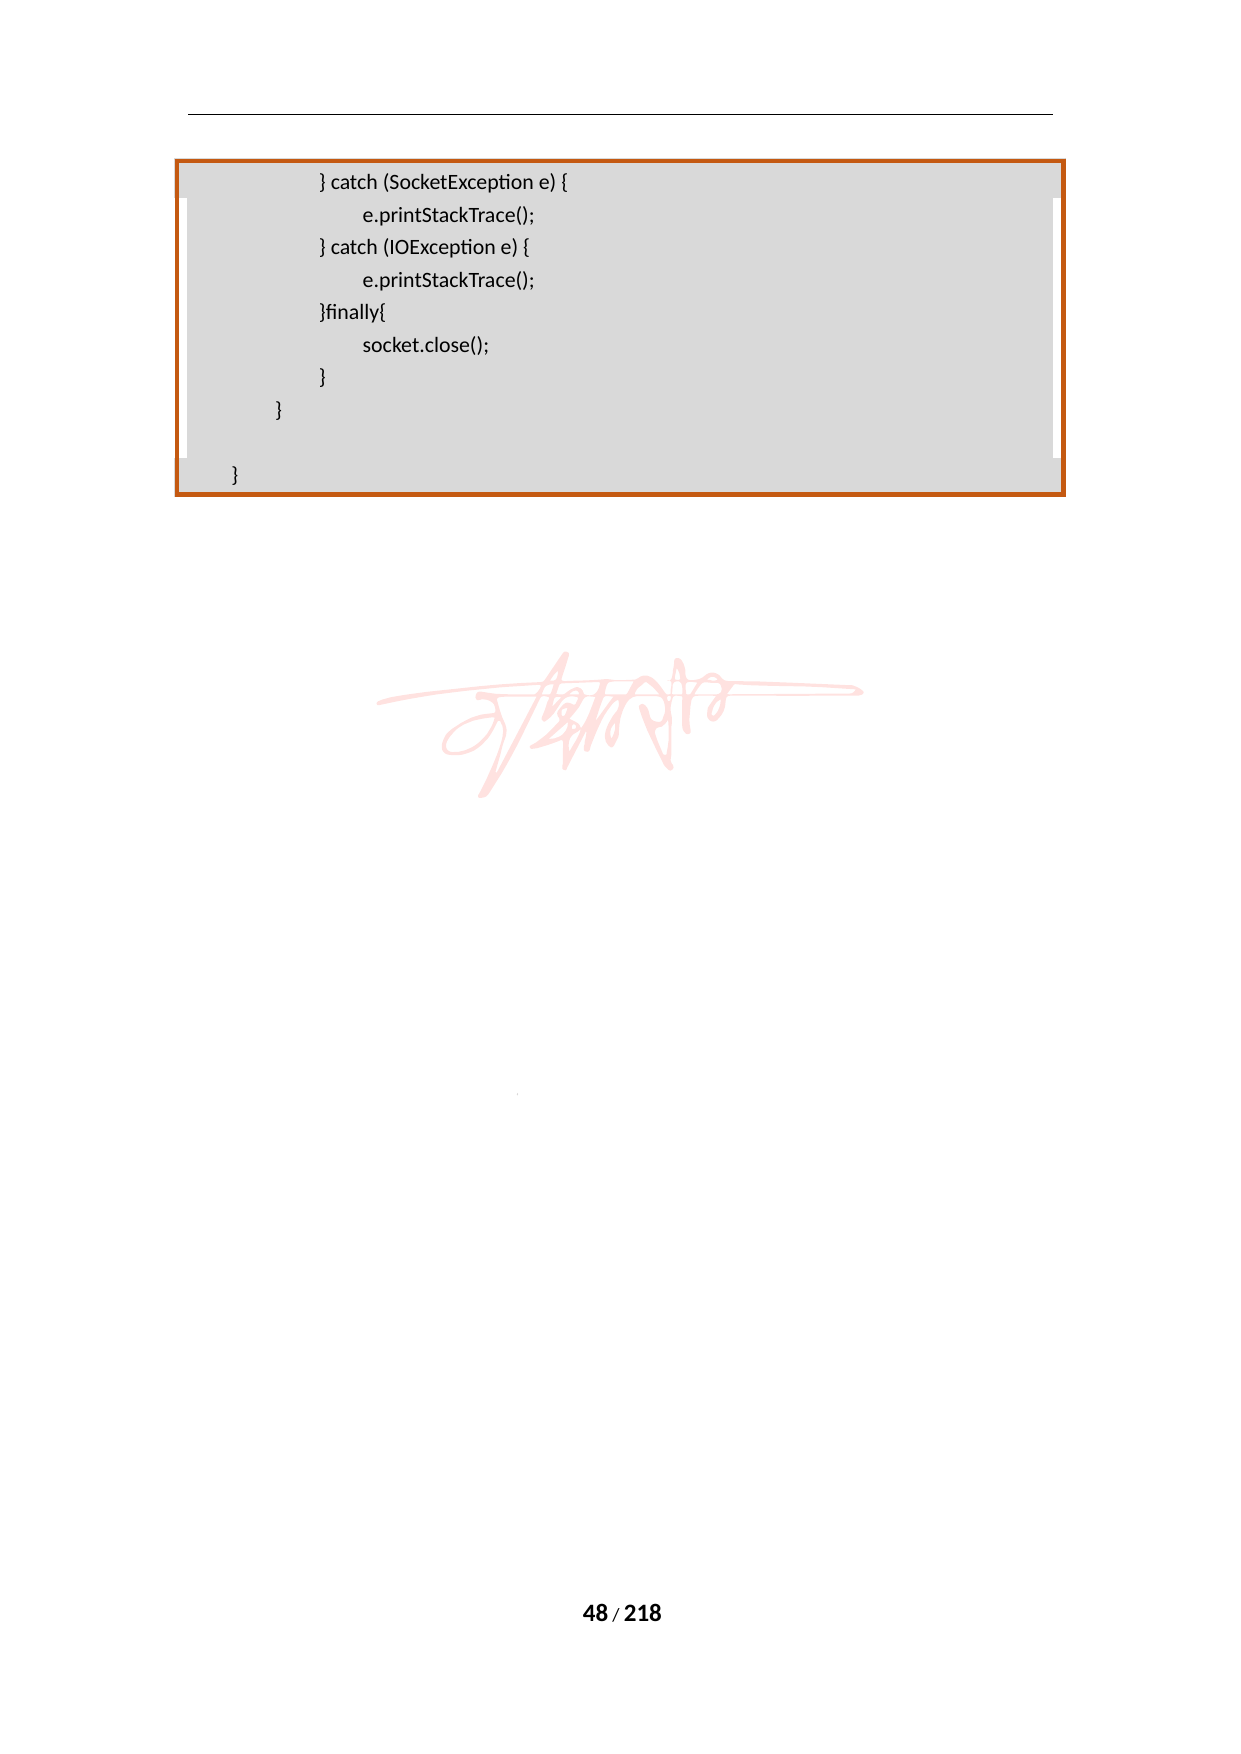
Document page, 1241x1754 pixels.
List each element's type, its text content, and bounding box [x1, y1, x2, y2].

text }finally{ [187, 295, 1053, 328]
text e.printStackTrace(); [187, 198, 1053, 230]
text } [187, 360, 1053, 393]
text } [179, 451, 1061, 492]
text e.printStackTrace(); [187, 263, 1053, 295]
text } catch (SocketException e) { [179, 163, 1061, 198]
text } [187, 393, 1053, 425]
text } catch (IOException e) { [187, 230, 1053, 263]
text socket.close(); [187, 328, 1053, 360]
